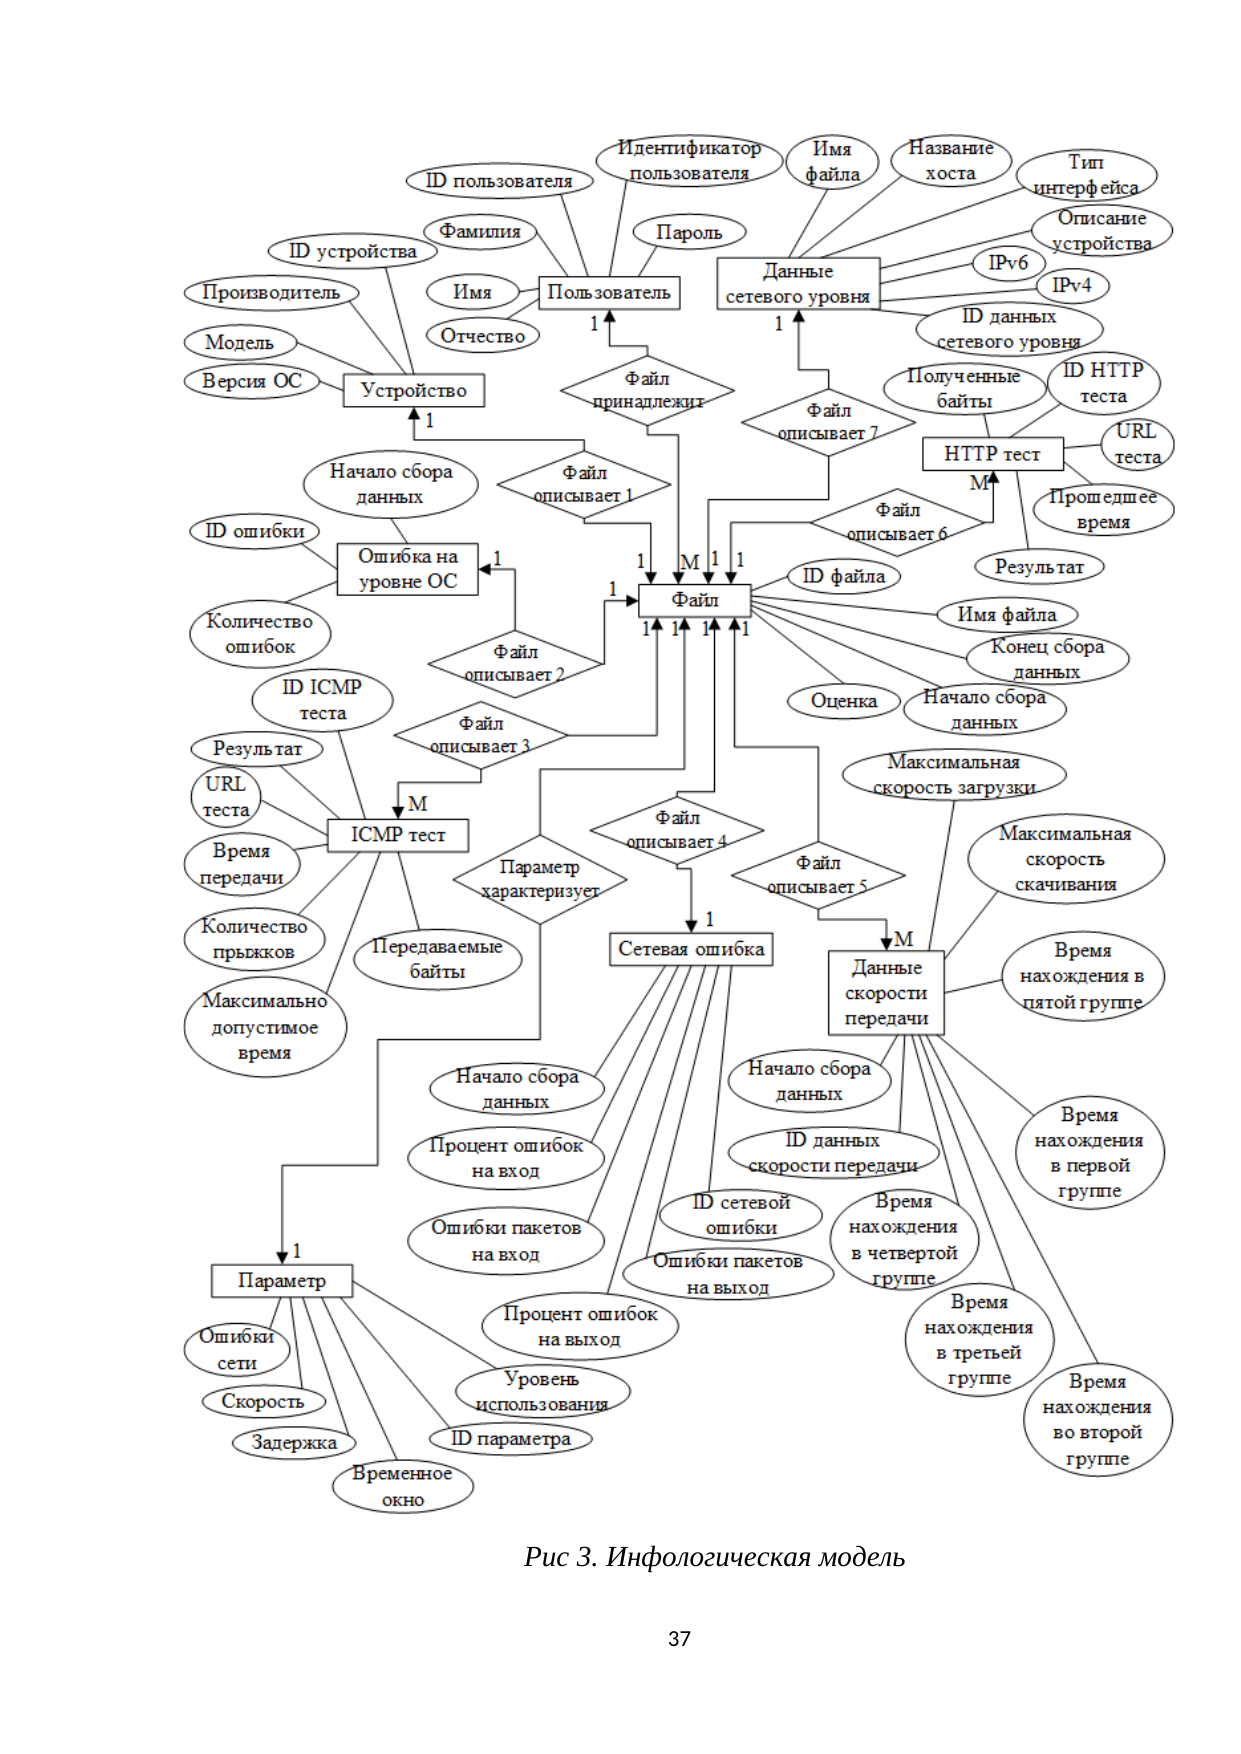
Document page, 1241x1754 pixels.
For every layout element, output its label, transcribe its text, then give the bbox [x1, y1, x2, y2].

picture [183, 130, 1175, 1522]
text Рис 3. Инфологическая модель [177, 1539, 1181, 1572]
